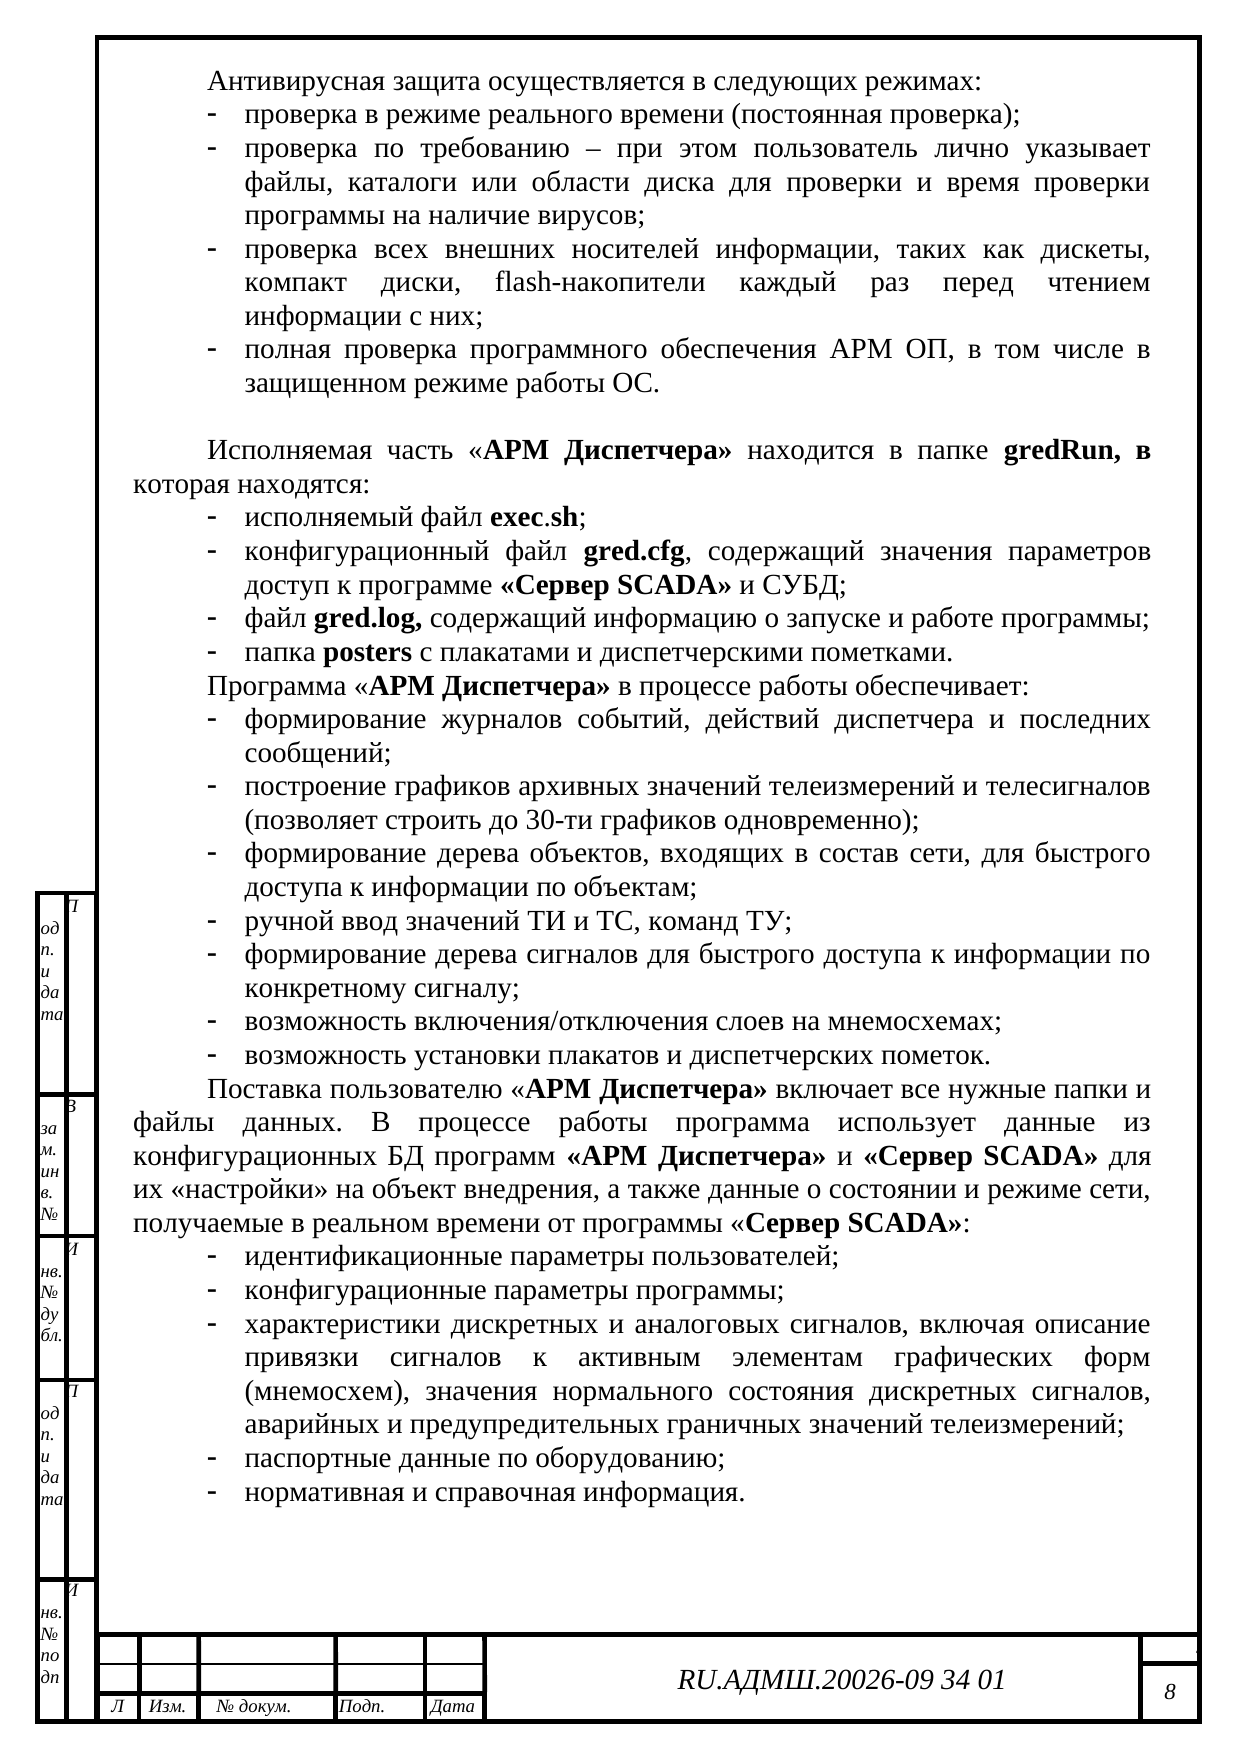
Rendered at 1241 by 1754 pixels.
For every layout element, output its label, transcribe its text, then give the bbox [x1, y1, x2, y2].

list конфигурационный файл gred.cfg, содержащий значения параметров доступ к программе «Сервер SCADA» и СУБД; [207, 533, 1152, 600]
list построение графиков архивных значений телеизмерений и телесигналов (позволяет строить до 30-ти графиков одновременно); [207, 768, 1152, 836]
list формирование дерева объектов, входящих в состав сети, для быстрого доступа к информации по объектам; [207, 836, 1152, 903]
text Исполняемая часть «АРМ Диспетчера» находится в папке gredRun, в которая находятся: [133, 432, 1152, 499]
text Программа «АРМ Диспетчера» в процессе работы обеспечивает: [133, 668, 1152, 701]
list папка posters с плакатами и диспетчерскими пометками. [207, 634, 1152, 668]
list характеристики дискретных и аналоговых сигналов, включая описание привязки сигналов к активным элементам графических форм (мнемосхем), значения нормального состояния дискретных сигналов, аварийных и предупредительных граничных значений телеизмерений; [207, 1306, 1152, 1440]
list файл gred.log, содержащий информацию о запуске и работе программы; [207, 600, 1152, 634]
list исполняемый файл exec.sh; [207, 499, 1152, 533]
list конфигурационные параметры программы; [207, 1272, 1152, 1306]
list проверка всех внешних носителей информации, таких как дискеты, компакт диски, flash-накопители каждый раз перед чтением информации с них; [207, 231, 1152, 332]
list формирование дерева сигналов для быстрого доступа к информации по конкретному сигналу; [207, 936, 1152, 1003]
text Поставка пользователю «АРМ Диспетчера» включает все нужные папки и файлы данных. В процессе работы программа использует данные из конфигурационных БД программ «АРМ Диспетчера» и «Сервер SCADA» для их «настройки» на объект внедрения, а также данные о состоянии и режиме сети, получаемые в реальном времени от программы «Сервер SCADA»: [133, 1071, 1152, 1238]
list формирование журналов событий, действий диспетчера и последних сообщений; [207, 701, 1152, 768]
list возможность включения/отключения слоев на мнемосхемах; [207, 1003, 1152, 1037]
list возможность установки плакатов и диспетчерских пометок. [207, 1037, 1152, 1071]
list проверка по требованию – при этом пользователь лично указывает файлы, каталоги или области диска для проверки и время проверки программы на наличие вирусов; [207, 130, 1152, 231]
list полная проверка программного обеспечения АРМ ОП, в том числе в защищенном режиме работы ОС. [207, 332, 1152, 399]
list паспортные данные по оборудованию; [207, 1440, 1152, 1474]
list проверка в режиме реального времени (постоянная проверка); [207, 97, 1152, 130]
text Антивирусная защита осуществляется в следующих режимах: [133, 63, 1152, 97]
list ручной ввод значений ТИ и ТС, команд ТУ; [207, 903, 1152, 936]
list идентификационные параметры пользователей; [207, 1238, 1152, 1272]
list нормативная и справочная информация. [207, 1474, 1152, 1507]
